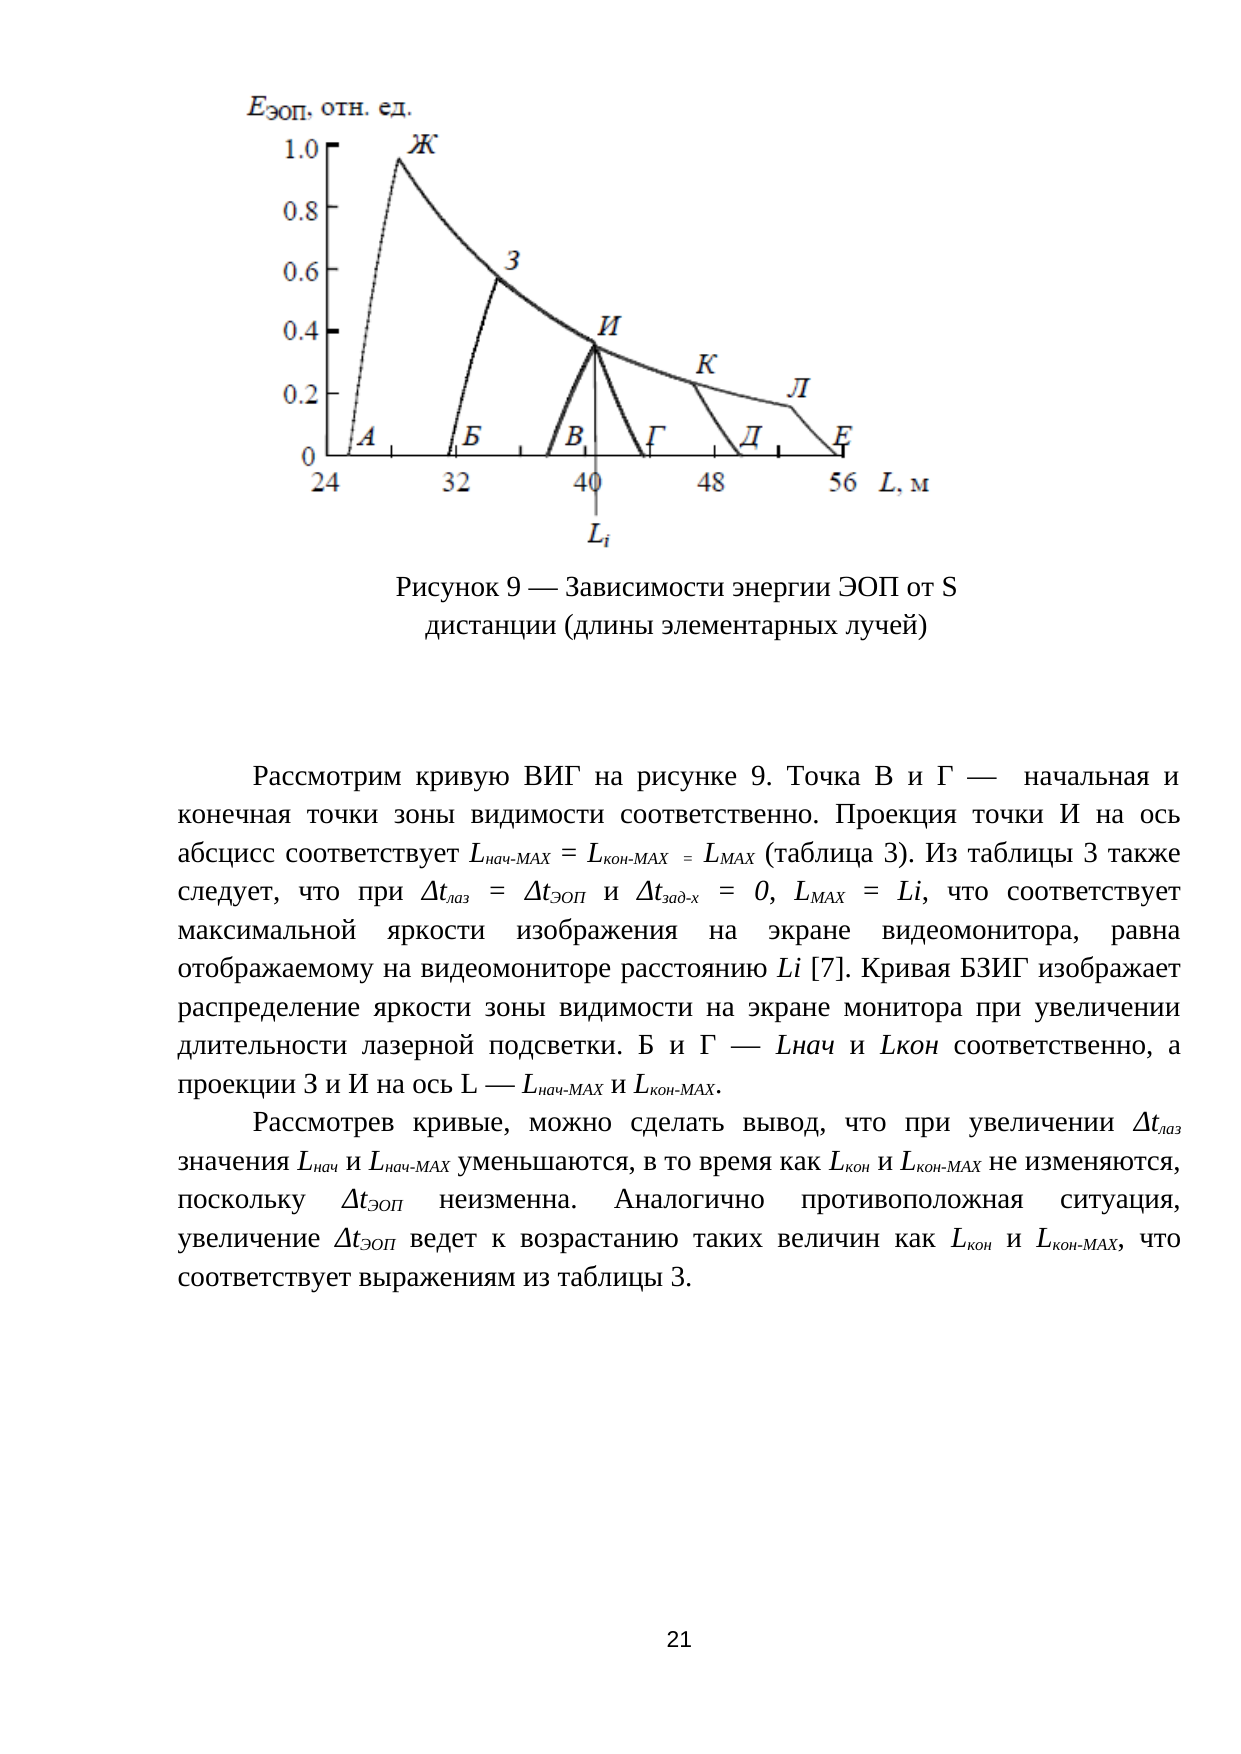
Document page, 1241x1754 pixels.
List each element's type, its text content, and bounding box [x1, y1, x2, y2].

text Рассмотрев кривые, можно сделать вывод, что при увеличении Δtлаз значения Lнач и Lнач-MAX уменьшаются, в то время как Lкон и Lкон-MAX не изменяются, поскольку ΔtЭОП неизменна. Аналогично противоположная ситуация, увеличение ΔtЭОП ведет к возрастанию таких величин как Lкон и Lкон-MAX, что соответствует выражениям из таблицы 3. [177, 1104, 1181, 1292]
text Рассмотрим кривую ВИГ на рисунке 9. Точка В и Г — начальная и конечная точки зоны видимости соответственно. Проекция точки И на ось абсцисс соответствует Lнач-MAX = Lкон-MAX = LMAX (таблица 3). Из таблицы 3 также следует, что при Δtлаз = ΔtЭОП и Δtзад-х = 0, LMAX = Li, что соответствует максимальной яркости изображения на экране видеомонитора, равна отображаемому на видеомониторе расстоянию Li [7]. Кривая БЗИГ изображает распределение яркости зоны видимости на экране монитора при увеличении длительности лазерной подсветки. Б и Г — Lнач и Lкон соответственно, а проекции З и И на ось L — Lнач-MAX и Lкон-MAX. [177, 758, 1181, 1099]
picture [176, 82, 1060, 573]
